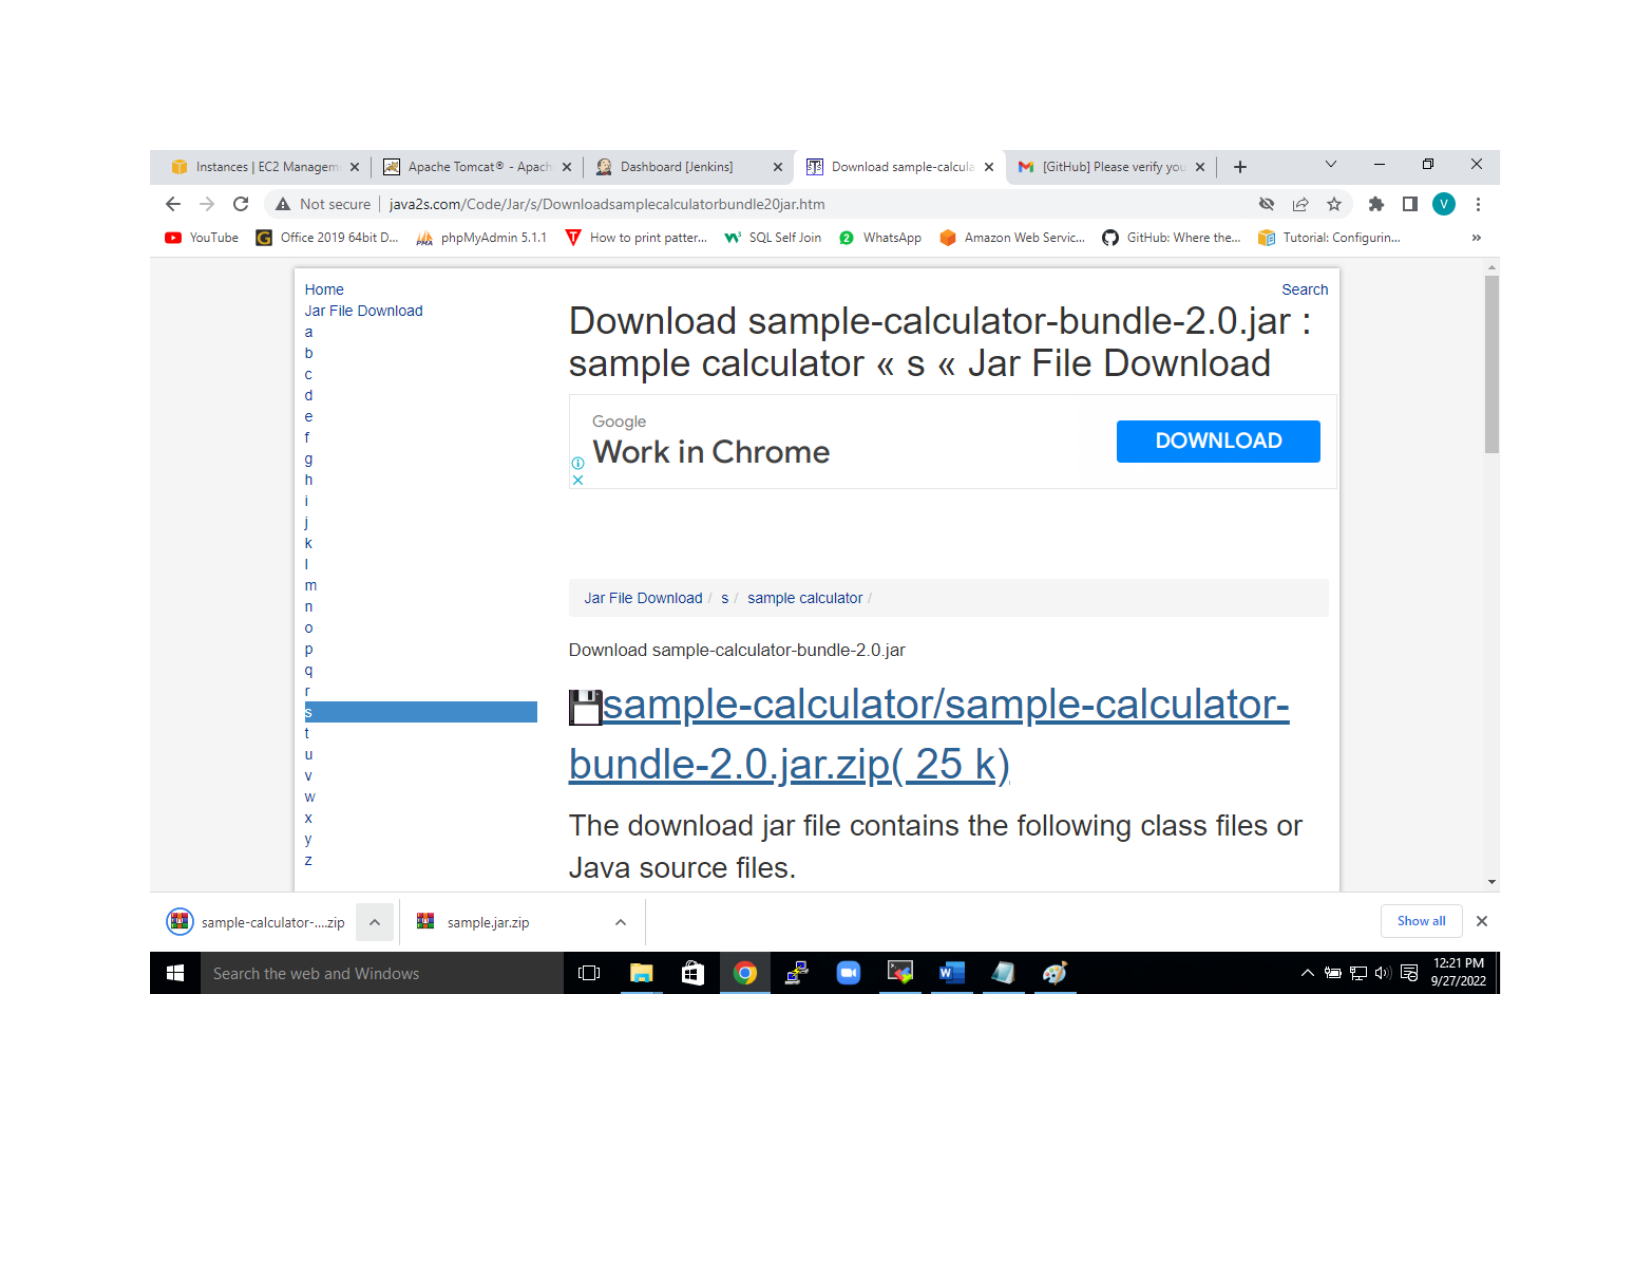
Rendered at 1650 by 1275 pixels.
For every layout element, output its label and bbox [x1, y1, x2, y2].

picture [150, 150, 1500, 994]
